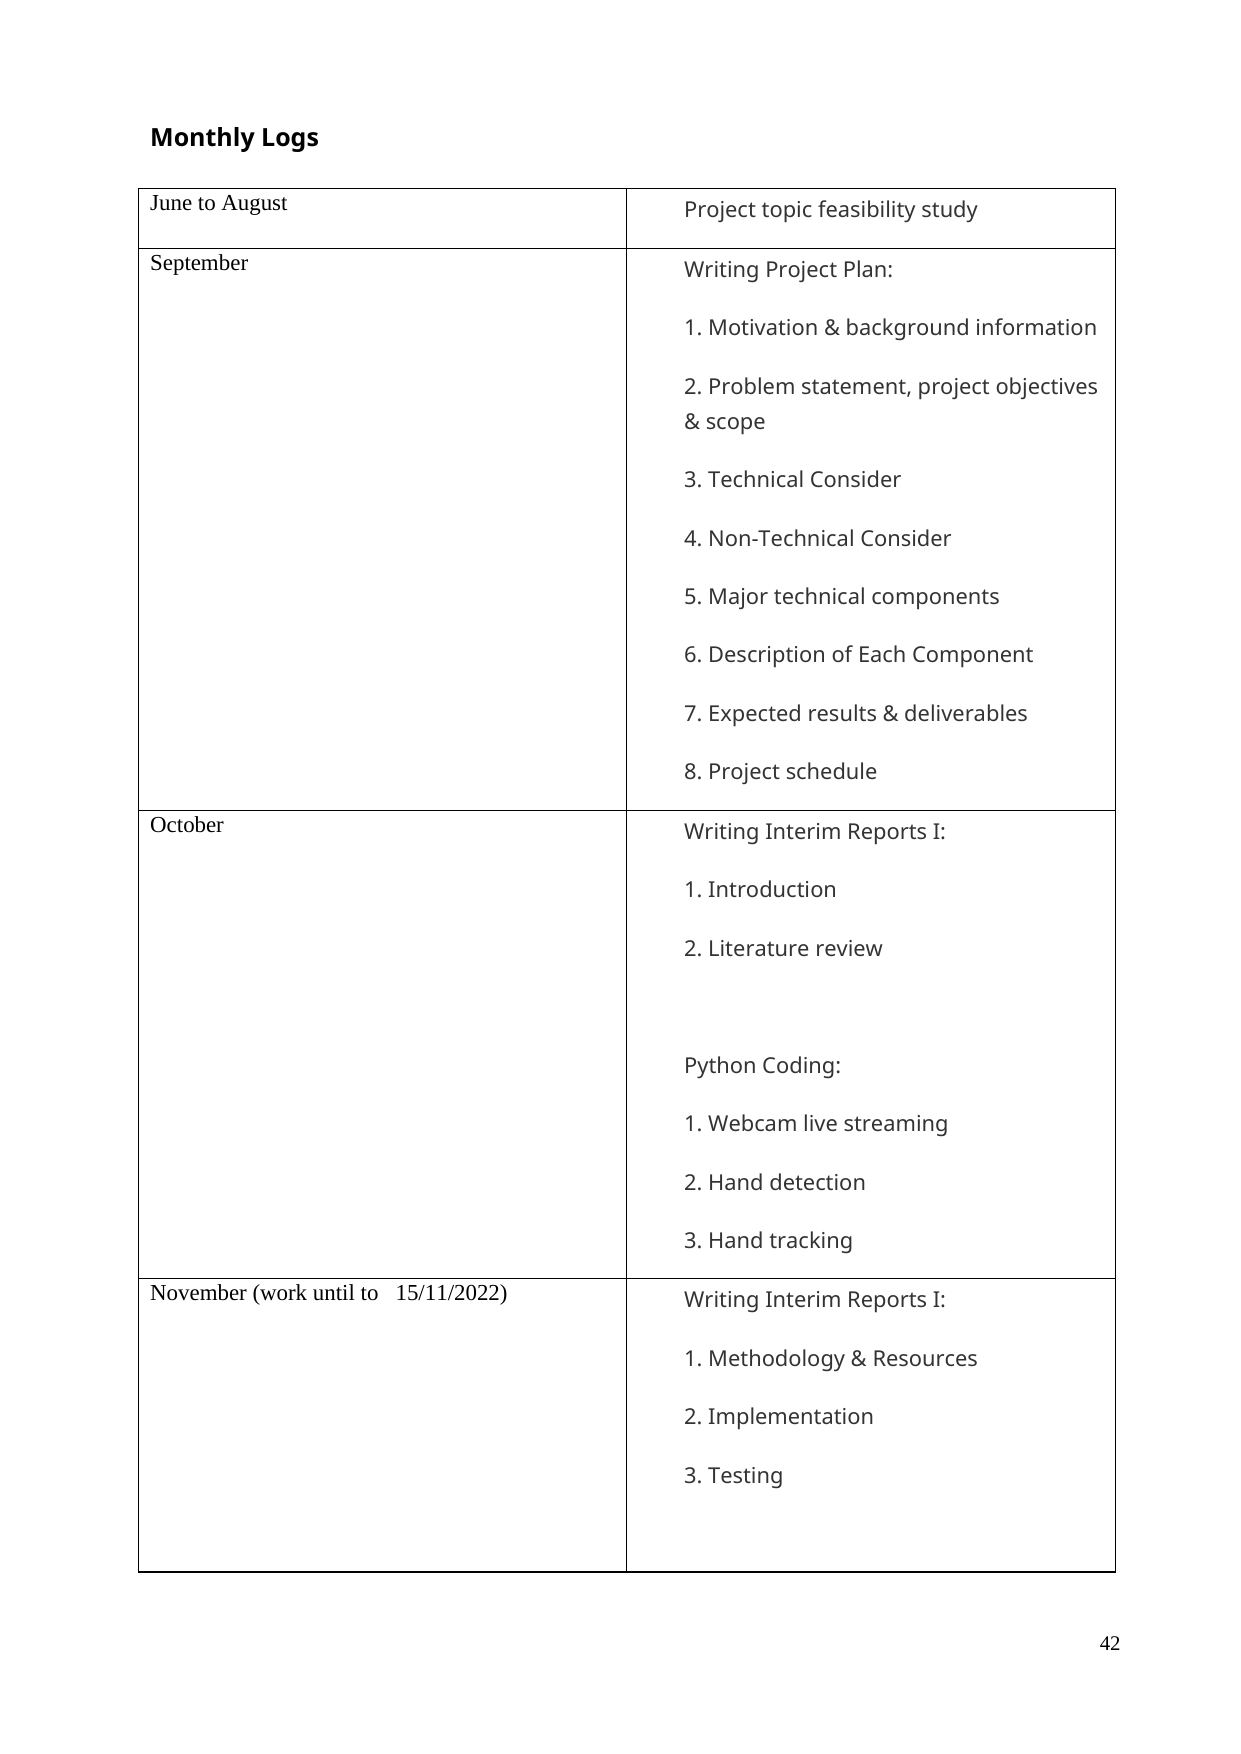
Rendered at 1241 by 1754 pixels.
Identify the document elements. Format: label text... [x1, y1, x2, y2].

table_cell Writing Project Plan: 1. Motivation & background information 2. Problem statement, project objectives & scope 3. Technical Consider 4. Non-Technical Consider 5. Major technical components 6. Description of Each Component 7. Expected results & deliverables 8. Project schedule [627, 249, 1115, 809]
table_header June to August [139, 189, 626, 248]
table_cell October [139, 811, 626, 1278]
table_header Project topic feasibility study [627, 189, 1115, 248]
subtitle Monthly Logs [150, 120, 1120, 154]
table_cell Writing Interim Reports I: 1. Introduction 2. Literature review Python Coding: 1. Webcam live streaming 2. Hand detection 3. Hand tracking [627, 811, 1115, 1278]
table_cell September [139, 249, 626, 809]
table_cell Writing Interim Reports I: 1. Methodology & Resources 2. Implementation 3. Testing [627, 1279, 1115, 1571]
table_cell November (work until to 15/11/2022) [139, 1279, 626, 1571]
